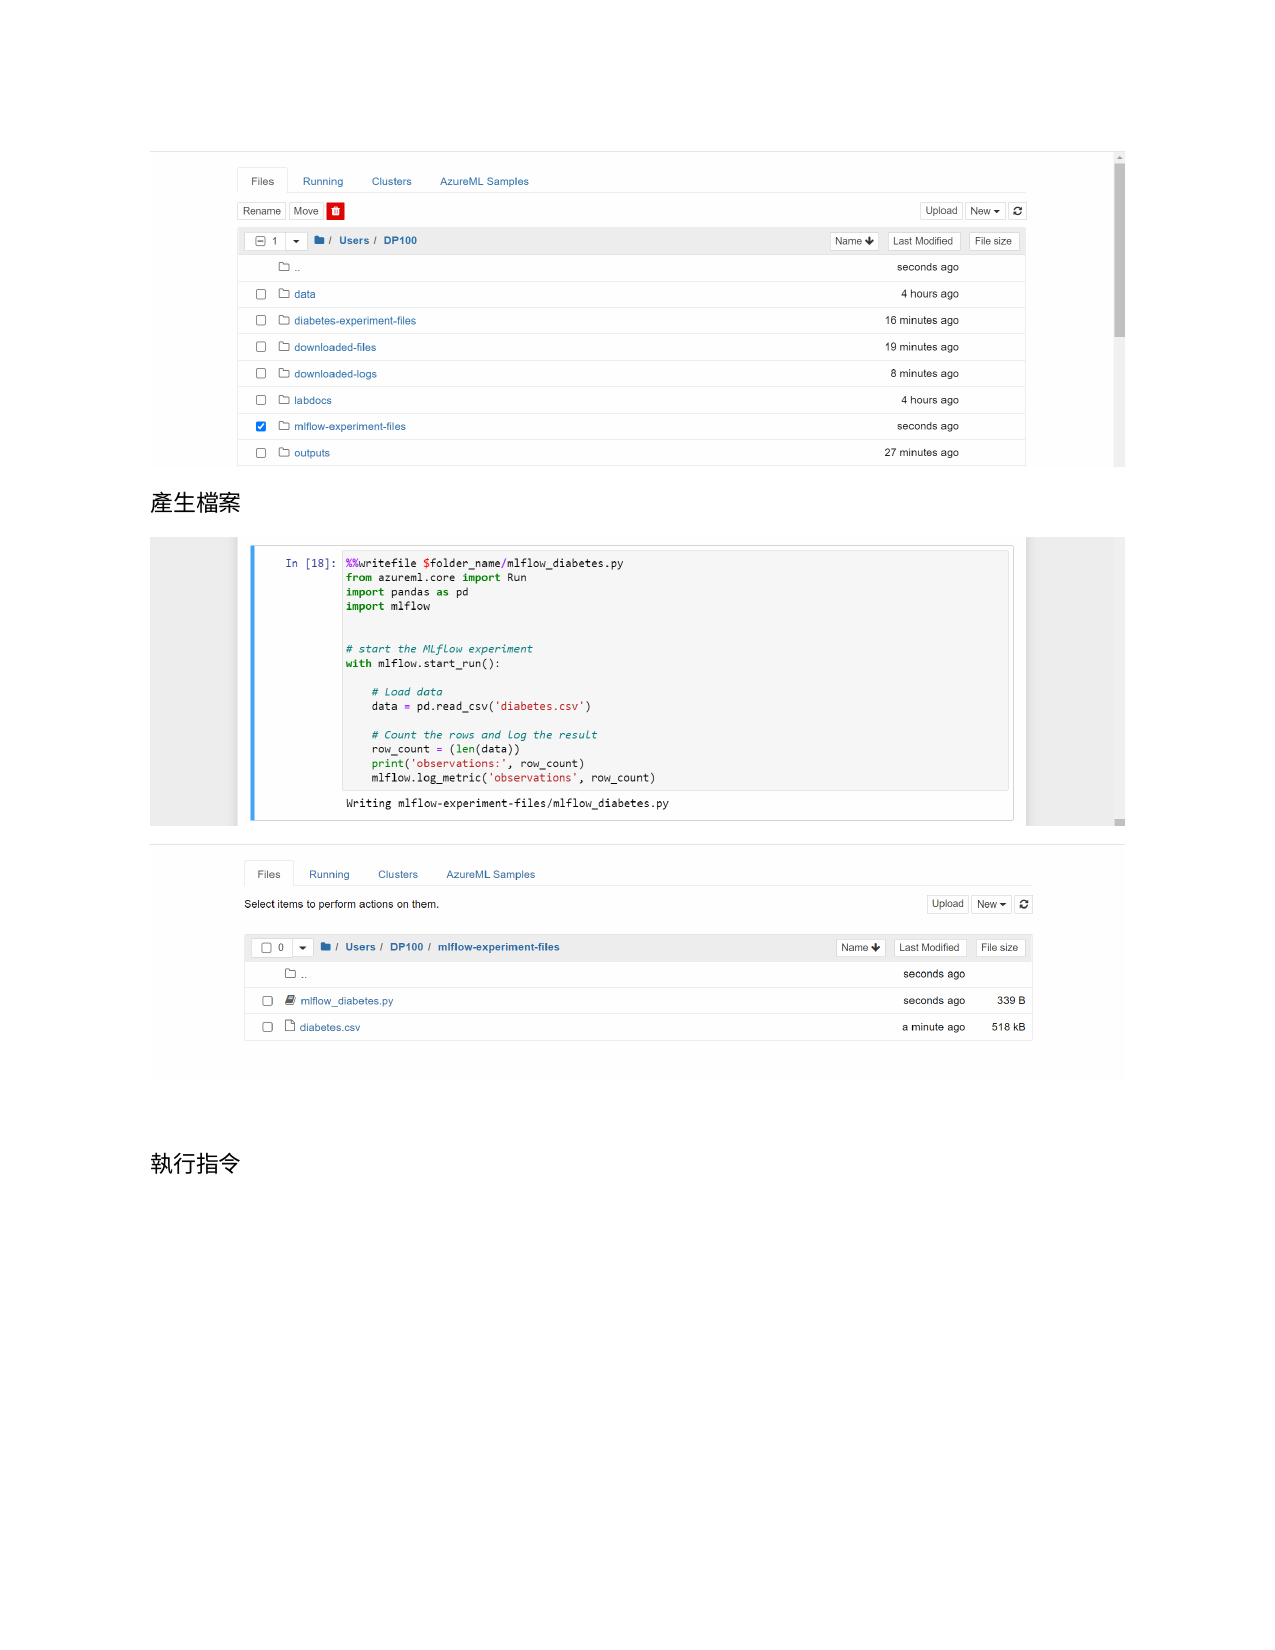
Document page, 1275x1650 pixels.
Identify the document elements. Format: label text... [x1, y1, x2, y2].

picture [150, 843, 1125, 1080]
text 執行指令 [150, 1146, 1125, 1179]
text 產生檔案 [150, 485, 1125, 518]
picture [150, 150, 1125, 467]
picture [150, 537, 1125, 826]
